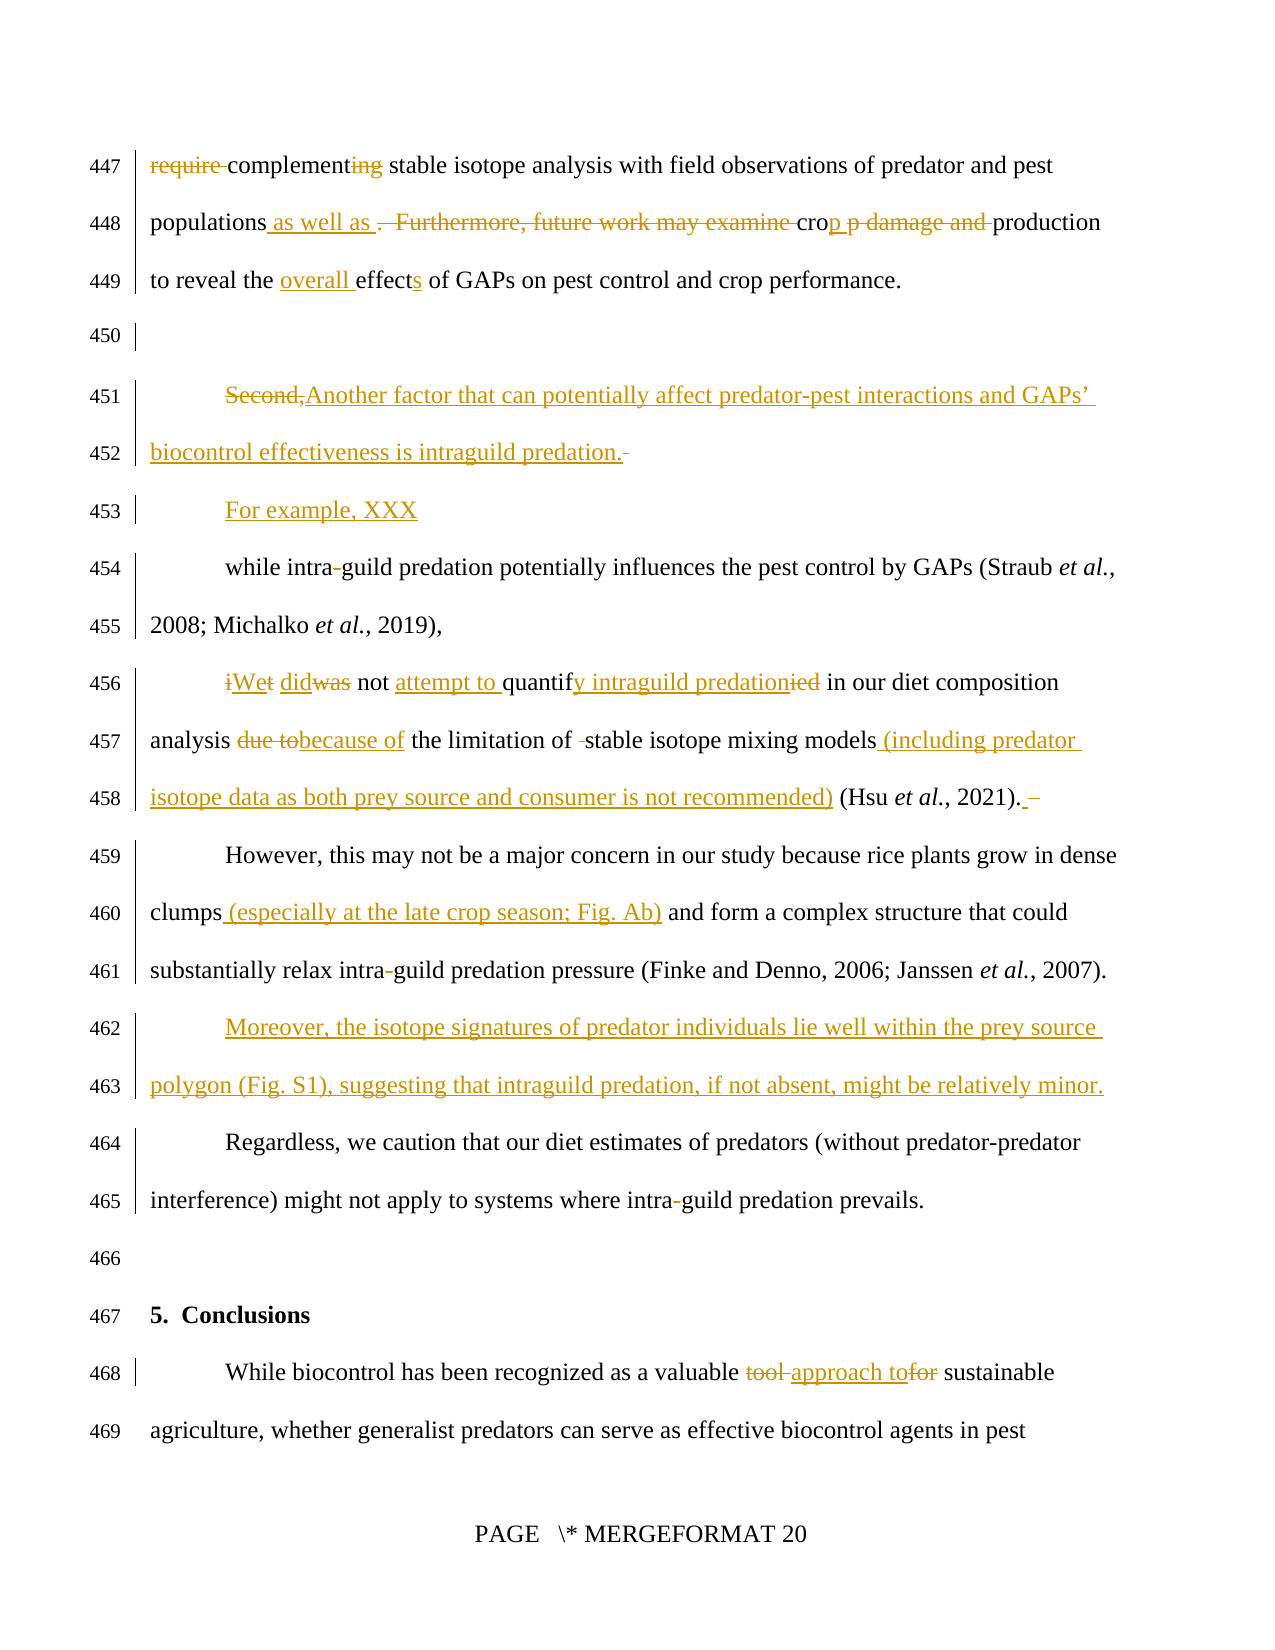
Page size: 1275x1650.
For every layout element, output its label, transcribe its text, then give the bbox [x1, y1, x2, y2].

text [150, 150, 1125, 294]
text while intraguild predation potentially influences the pest control by GAPs (Straub et al., 2008; Michalko et al., 2019), [150, 552, 1125, 639]
text 5. Conclusions [150, 1300, 1125, 1329]
text However, this may not be a major concern in our study because rice plants grow in dense clumps and form a complex structure that could substantially relax intraguild predation pressure (Finke and Denno, 2006; Janssen et al., 2007). [150, 840, 1125, 984]
text not quantif in our diet composition analysis the limitation of stable isotope mixing models (Hsu et al., 2021). [150, 667, 1125, 811]
text Regardless, we caution that our diet estimates of predators (without predator-predator interference) might not apply to systems where intraguild predation prevails. [150, 1127, 1125, 1214]
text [150, 1357, 1125, 1444]
